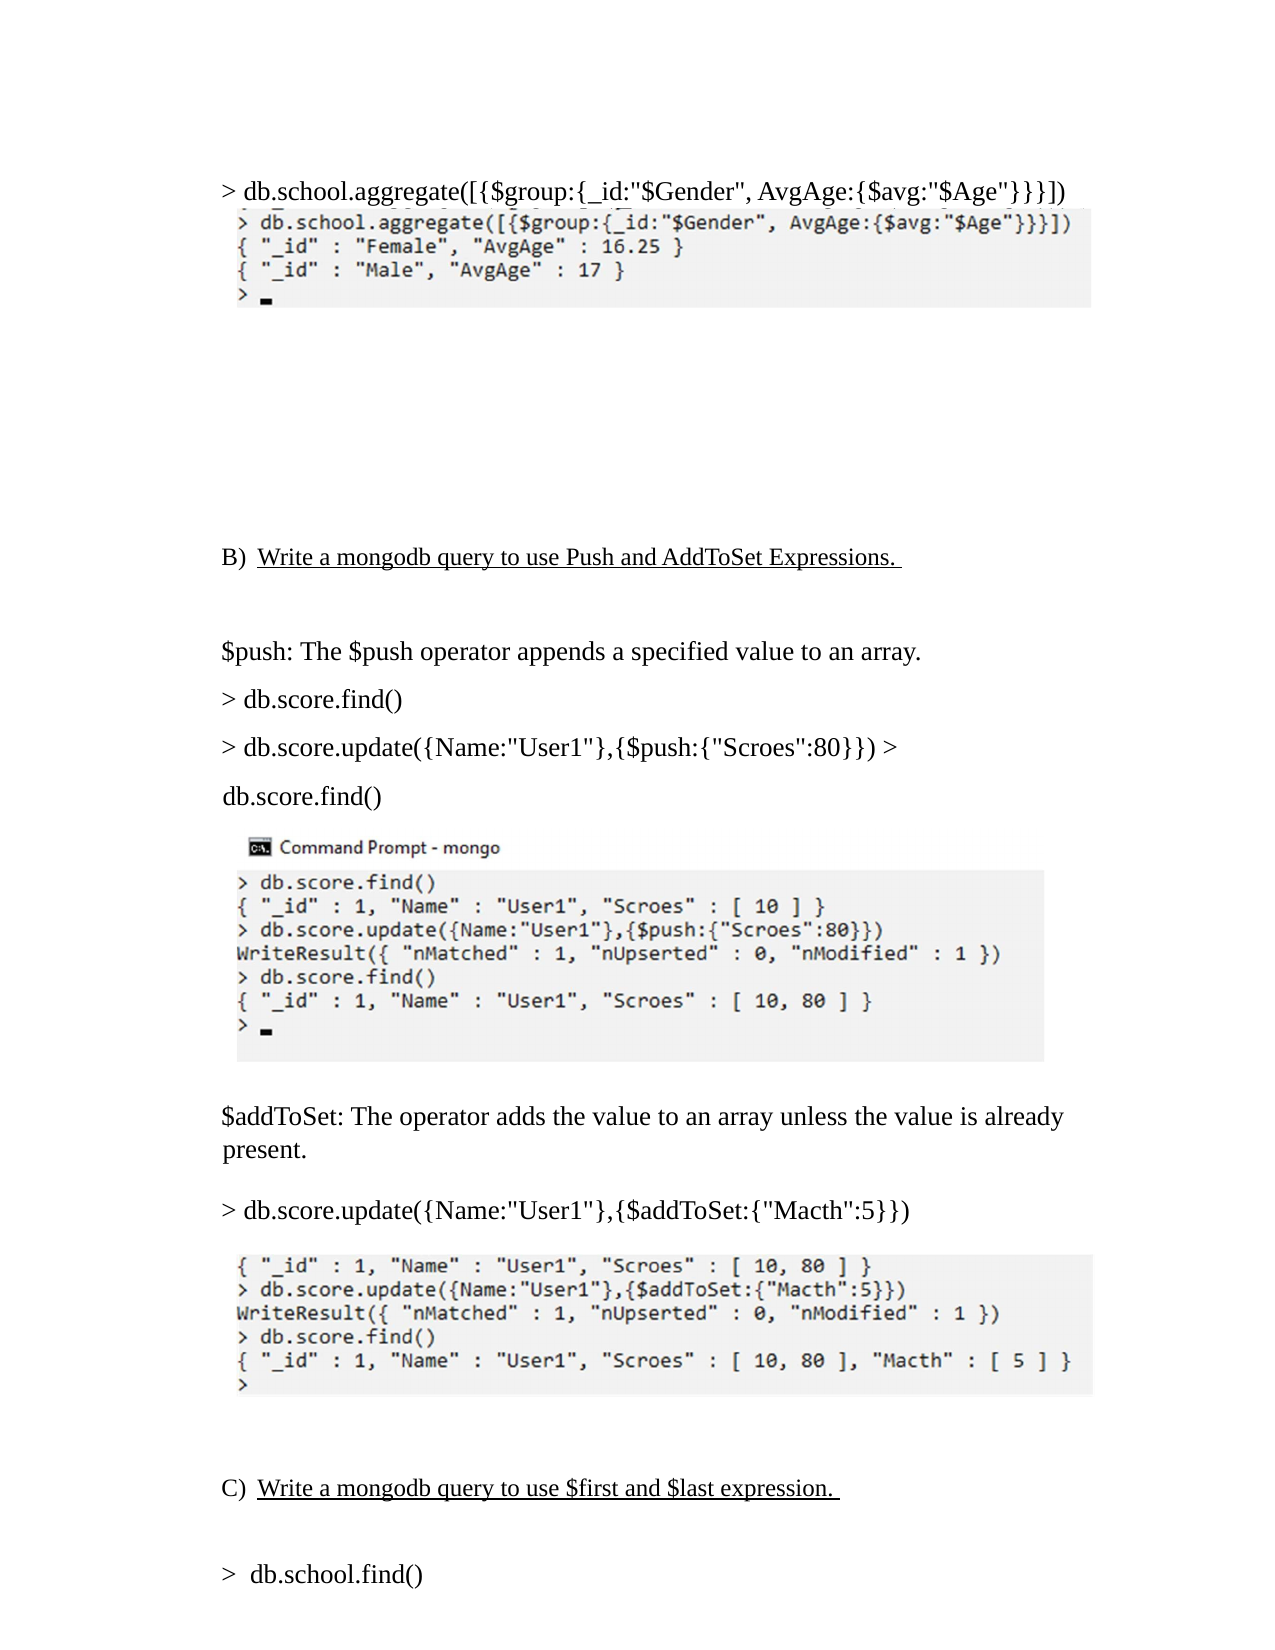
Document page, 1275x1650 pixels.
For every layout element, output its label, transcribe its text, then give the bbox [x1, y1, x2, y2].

picture [236, 1254, 1095, 1397]
text $addToSet: The operator adds the value to an array unless the value is already present. [221, 1100, 1117, 1165]
text $push: The $push operator appends a specified value to an array. [221, 634, 1187, 666]
text > db.school.aggregate([{$group:{_id:"$Gender", AvgAge:{$avg:"$Age"}}}]) [221, 175, 1134, 206]
text > db.score.update({Name:"User1"},{$push:{"Scroes":80}}) > db.score.find() [221, 732, 917, 811]
picture [236, 828, 1045, 1062]
text > db.score.find() [221, 683, 1134, 714]
list Write a mongodb query to use Push and AddToSet Expressions. [221, 542, 1117, 571]
list Write a mongodb query to use $first and $last expression. [221, 1473, 1117, 1502]
picture [236, 208, 1092, 308]
text > db.score.update({Name:"User1"},{$addToSet:{"Macth":5}}) [221, 1194, 1134, 1225]
text > db.school.find() [221, 1558, 1134, 1589]
